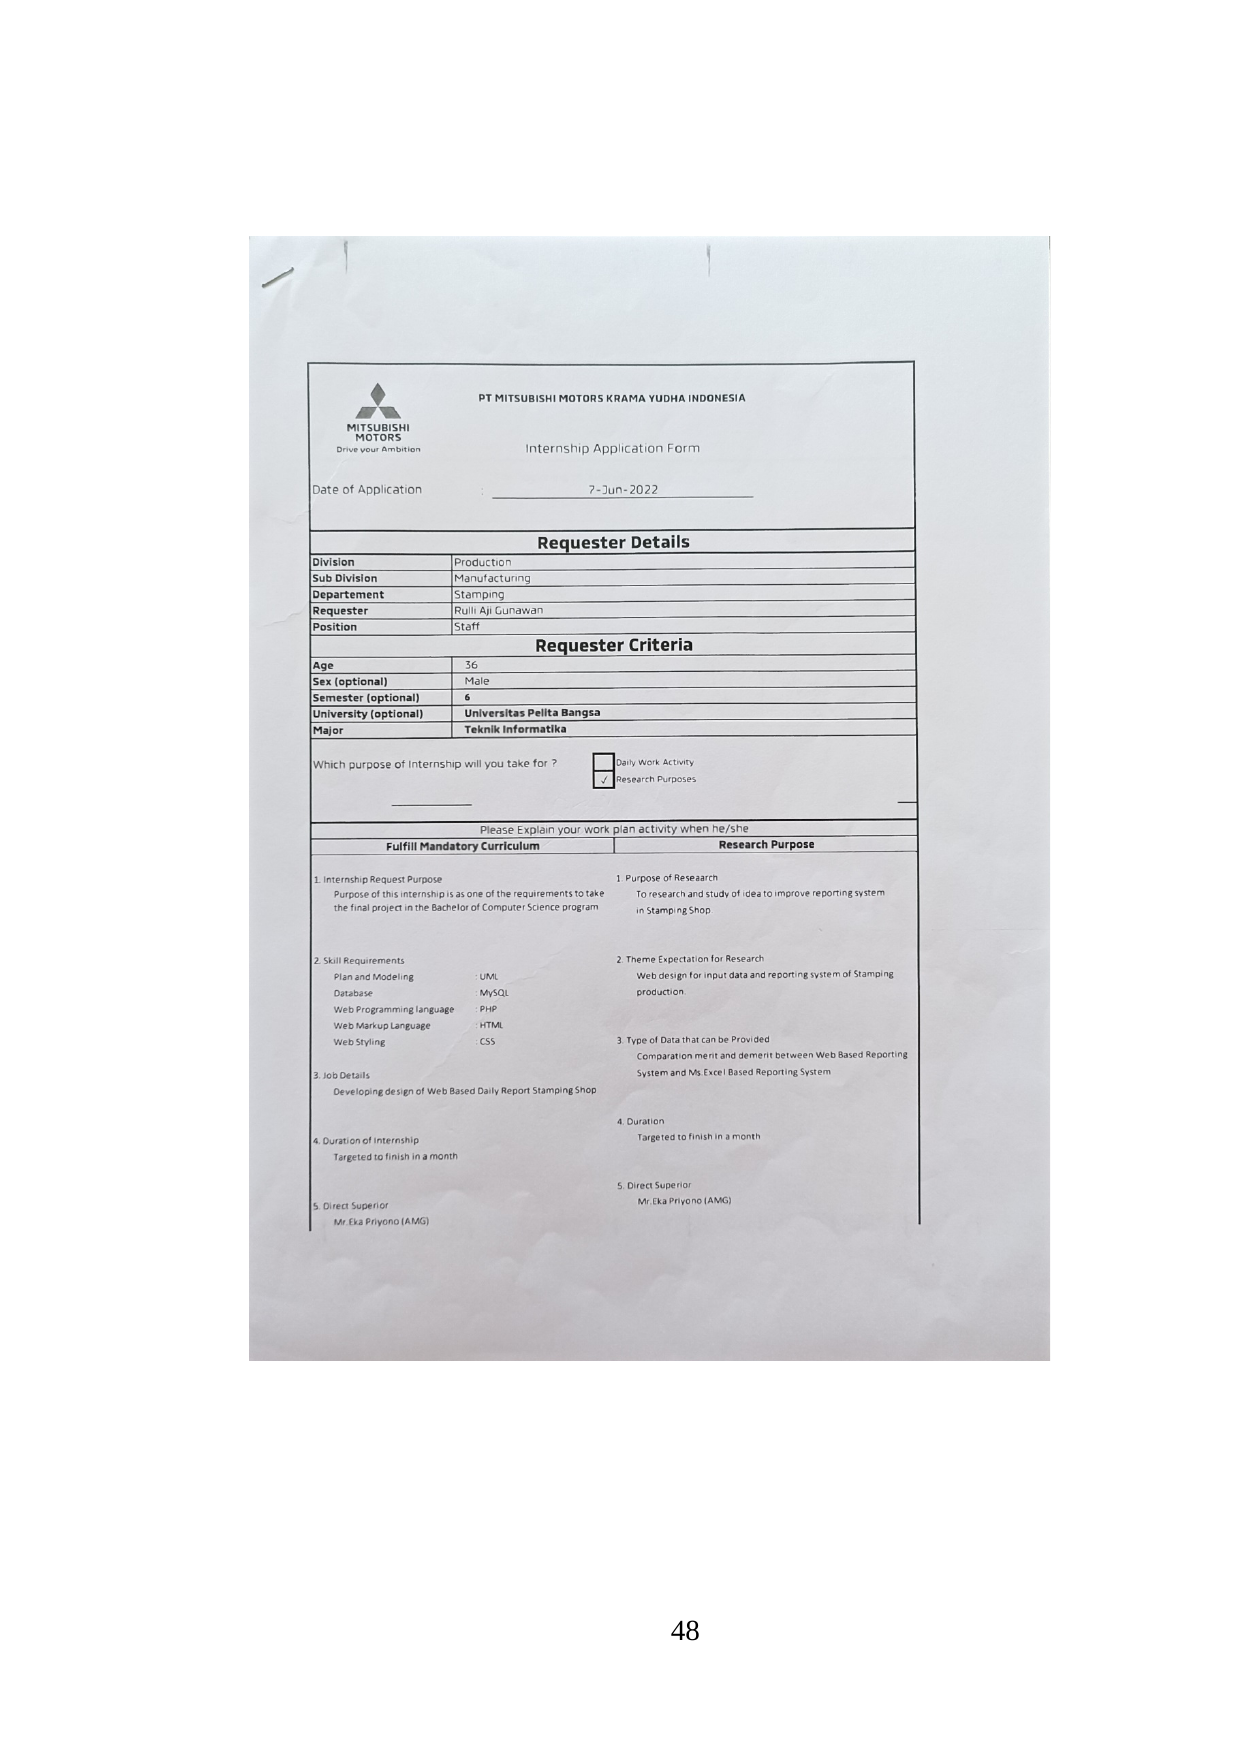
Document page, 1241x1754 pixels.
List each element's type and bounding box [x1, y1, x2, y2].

picture [249, 236, 1051, 1361]
